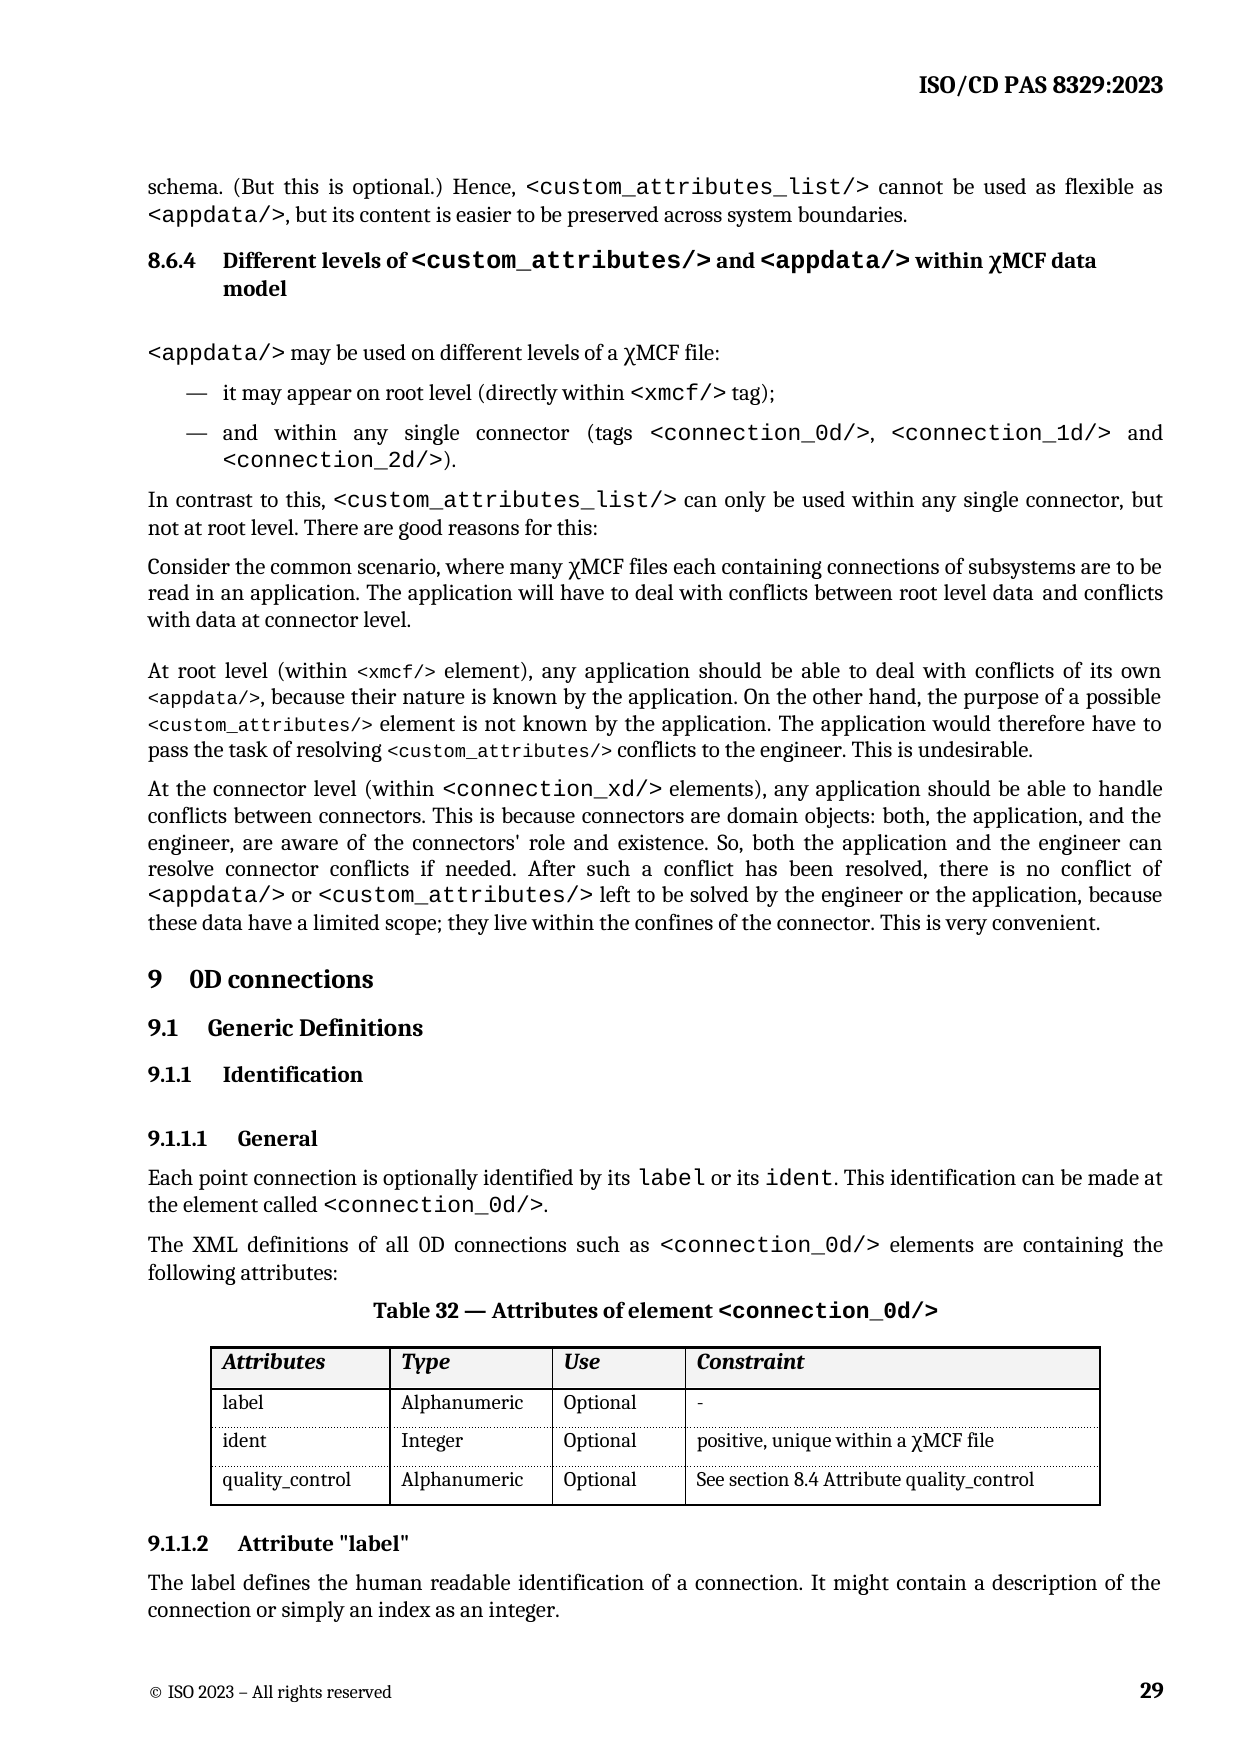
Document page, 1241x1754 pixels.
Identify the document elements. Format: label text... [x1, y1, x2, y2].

list and within any single connector (tags <connection_0d/>, <connection_1d/> and <connection_2d/>). [185, 420, 1163, 475]
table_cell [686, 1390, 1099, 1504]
subtitle General [148, 1125, 1163, 1152]
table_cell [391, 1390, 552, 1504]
text The label defines the human readable identification of a connection. It might contain a description of the connection or simply an index as an integer. [148, 1570, 1163, 1623]
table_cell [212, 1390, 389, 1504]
text At the connector level (within <connection_xd/> elements), any application should be able to handle conflicts between connectors. This is because connectors are domain objects: both, the application, and the engineer, are aware of the connectors' role and existence. So, both the application and the engineer can resolve connector conflicts if needed. After such a conflict has been resolved, there is no conflict of <appdata/> or <custom_attributes/> left to be solved by the engineer or the application, because these data have a limited scope; they live within the confines of the connector. This is very convenient. [148, 776, 1163, 936]
subtitle Attribute "label" [148, 1531, 1163, 1557]
subtitle 0D connections [148, 964, 1163, 995]
subtitle Identification [148, 1062, 1163, 1088]
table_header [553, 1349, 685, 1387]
list it may appear on root level (directly within <xmcf/> tag); [185, 380, 1163, 407]
text Consider the common scenario, where many χMCF files each containing connections of subsystems are to be read in an application. The application will have to deal with conflicts between root level data, connection group level data and conflicts with data at connector level. [148, 554, 1163, 633]
text Table 32 — Attributes of element <connection_0d/> [148, 1298, 1163, 1326]
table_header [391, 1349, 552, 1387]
text The XML definitions of all 0D connections such as <connection_0d/> elements are containing the following attributes: [148, 1232, 1163, 1286]
subtitle Different levels of <custom_attributes/> and <appdata/> within χMCF data model [148, 248, 1163, 302]
text In contrast to this, <custom_attributes_list/> can only be used within any single connector, but not at root level. There are good reasons for this: [148, 487, 1163, 541]
text Each point connection is optionally identified by its label or its ident. This identification can be made at the element called <connection_0d/>. [148, 1164, 1163, 1219]
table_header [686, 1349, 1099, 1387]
text <appdata/> may be used on different levels of a χMCF file: [148, 340, 1163, 367]
text At root level (within <xmcf/> element), any application should be able to deal with conflicts of its own <appdata/>, because their nature is known by the application. On the other hand, the purpose of a possible <custom_attributes/> element is not known by the application. The application would therefore have to pass the task of resolving <custom_attributes/> conflicts to the engineer. This is undesirable. [148, 658, 1163, 763]
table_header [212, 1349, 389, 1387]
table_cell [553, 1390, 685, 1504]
subtitle Generic Definitions [148, 1014, 1163, 1043]
